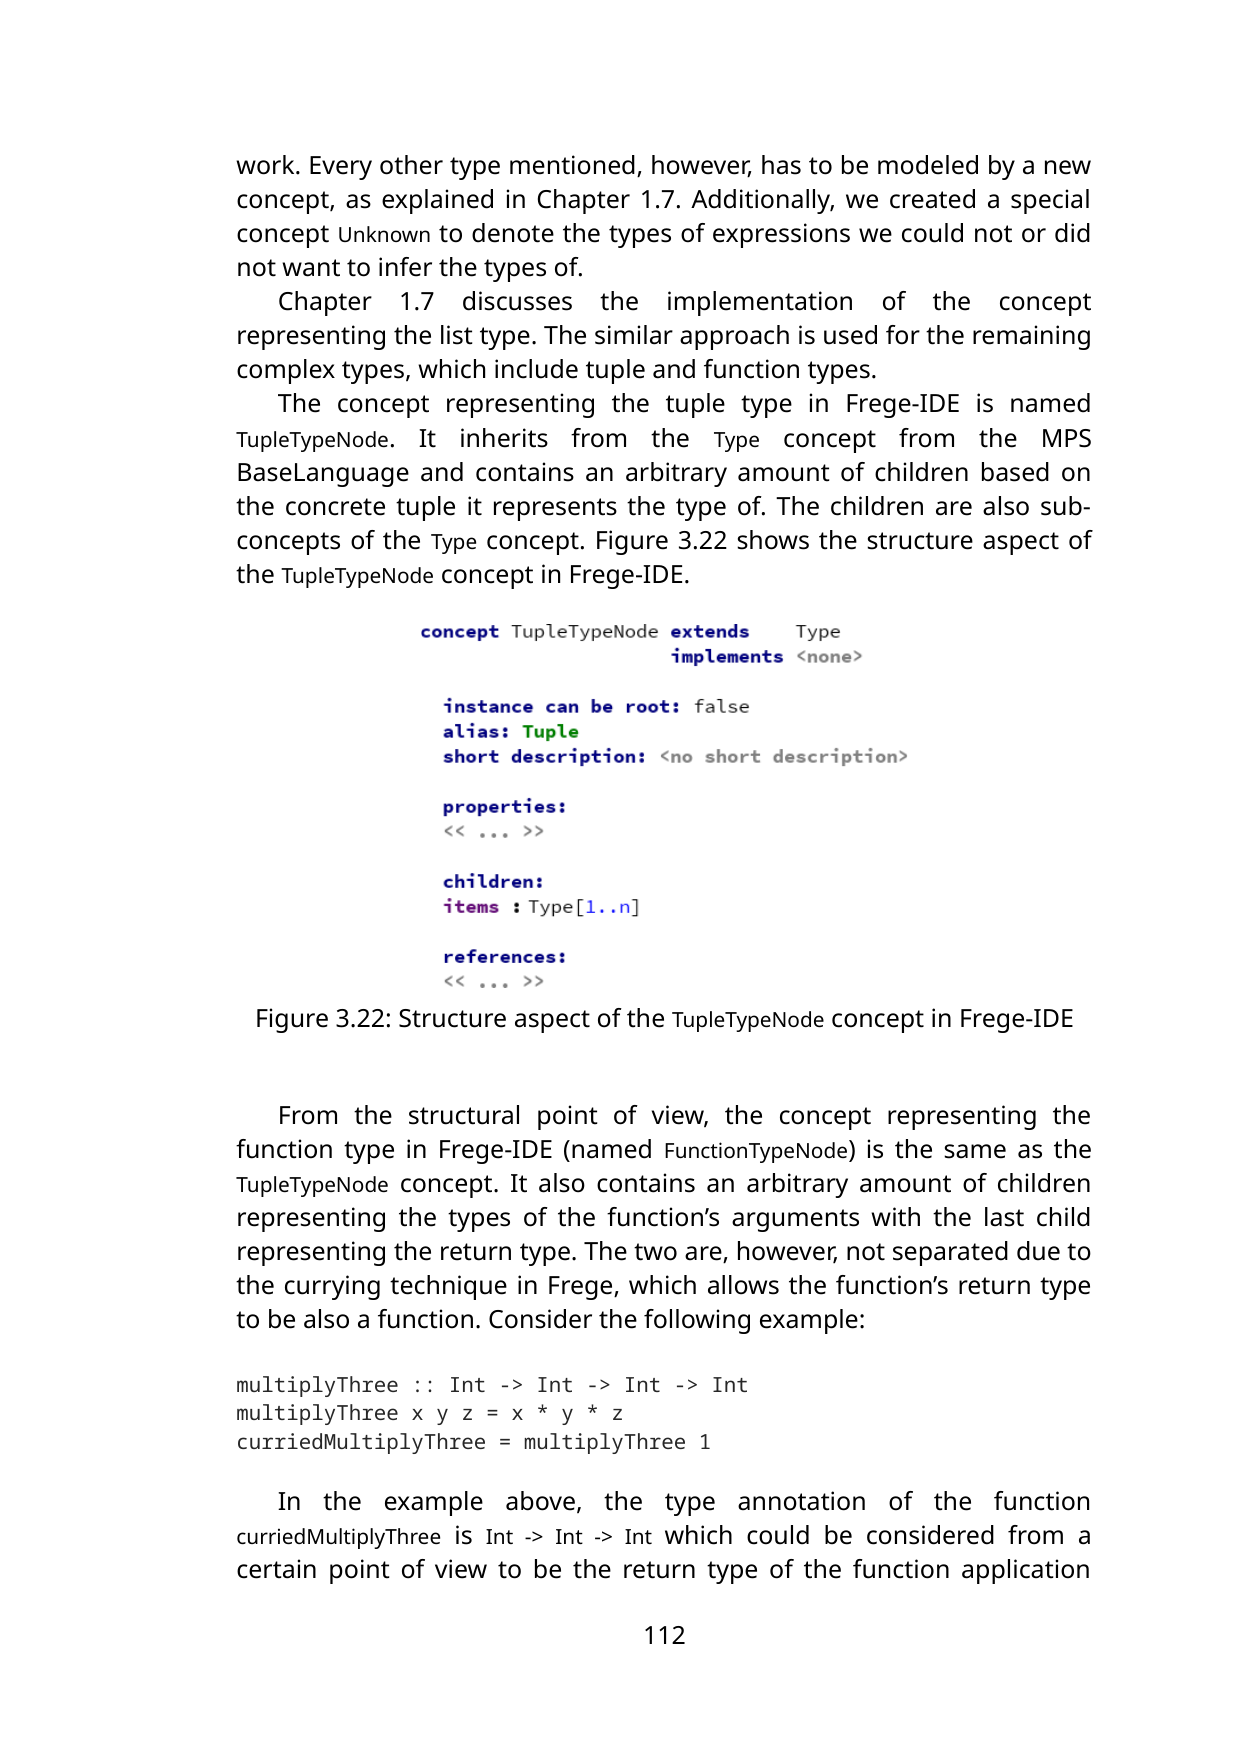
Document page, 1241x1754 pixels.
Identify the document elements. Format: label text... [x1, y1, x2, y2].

text multiplyThree x y z = x * y * z [236, 1398, 1092, 1427]
text Figure 3.22: Structure aspect of the TupleTypeNode concept in Frege-IDE [236, 1000, 1092, 1034]
text Chapter 1.7 discusses the implementation of the concept representing the list type. The similar approach is used for the remaining complex types, which include tuple and function types. [236, 284, 1092, 386]
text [236, 1484, 1092, 1586]
text The concept representing the tuple type in Frege-IDE is named TupleTypeNode. It inherits from the Type concept from the MPS BaseLanguage and contains an arbitrary amount of children based on the concrete tuple it represents the type of. The children are also sub-concepts of the Type concept. Figure 3.22 shows the structure aspect of the TupleTypeNode concept in Frege-IDE. [236, 386, 1092, 591]
text From the structural point of view, the concept representing the function type in Frege-IDE (named FunctionTypeNode) is the same as the TupleTypeNode concept. It also contains an arbitrary amount of children representing the types of the function’s arguments with the last child representing the return type. The two are, however, not separated due to the currying technique in Frege, which allows the function’s return type to be also a function. Consider the following example: [236, 1098, 1092, 1336]
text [236, 148, 1092, 284]
text multiplyThree :: Int -> Int -> Int -> Int [236, 1370, 1092, 1398]
text curriedMultiplyThree = multiplyThree 1 [236, 1427, 1092, 1455]
picture [421, 624, 908, 988]
